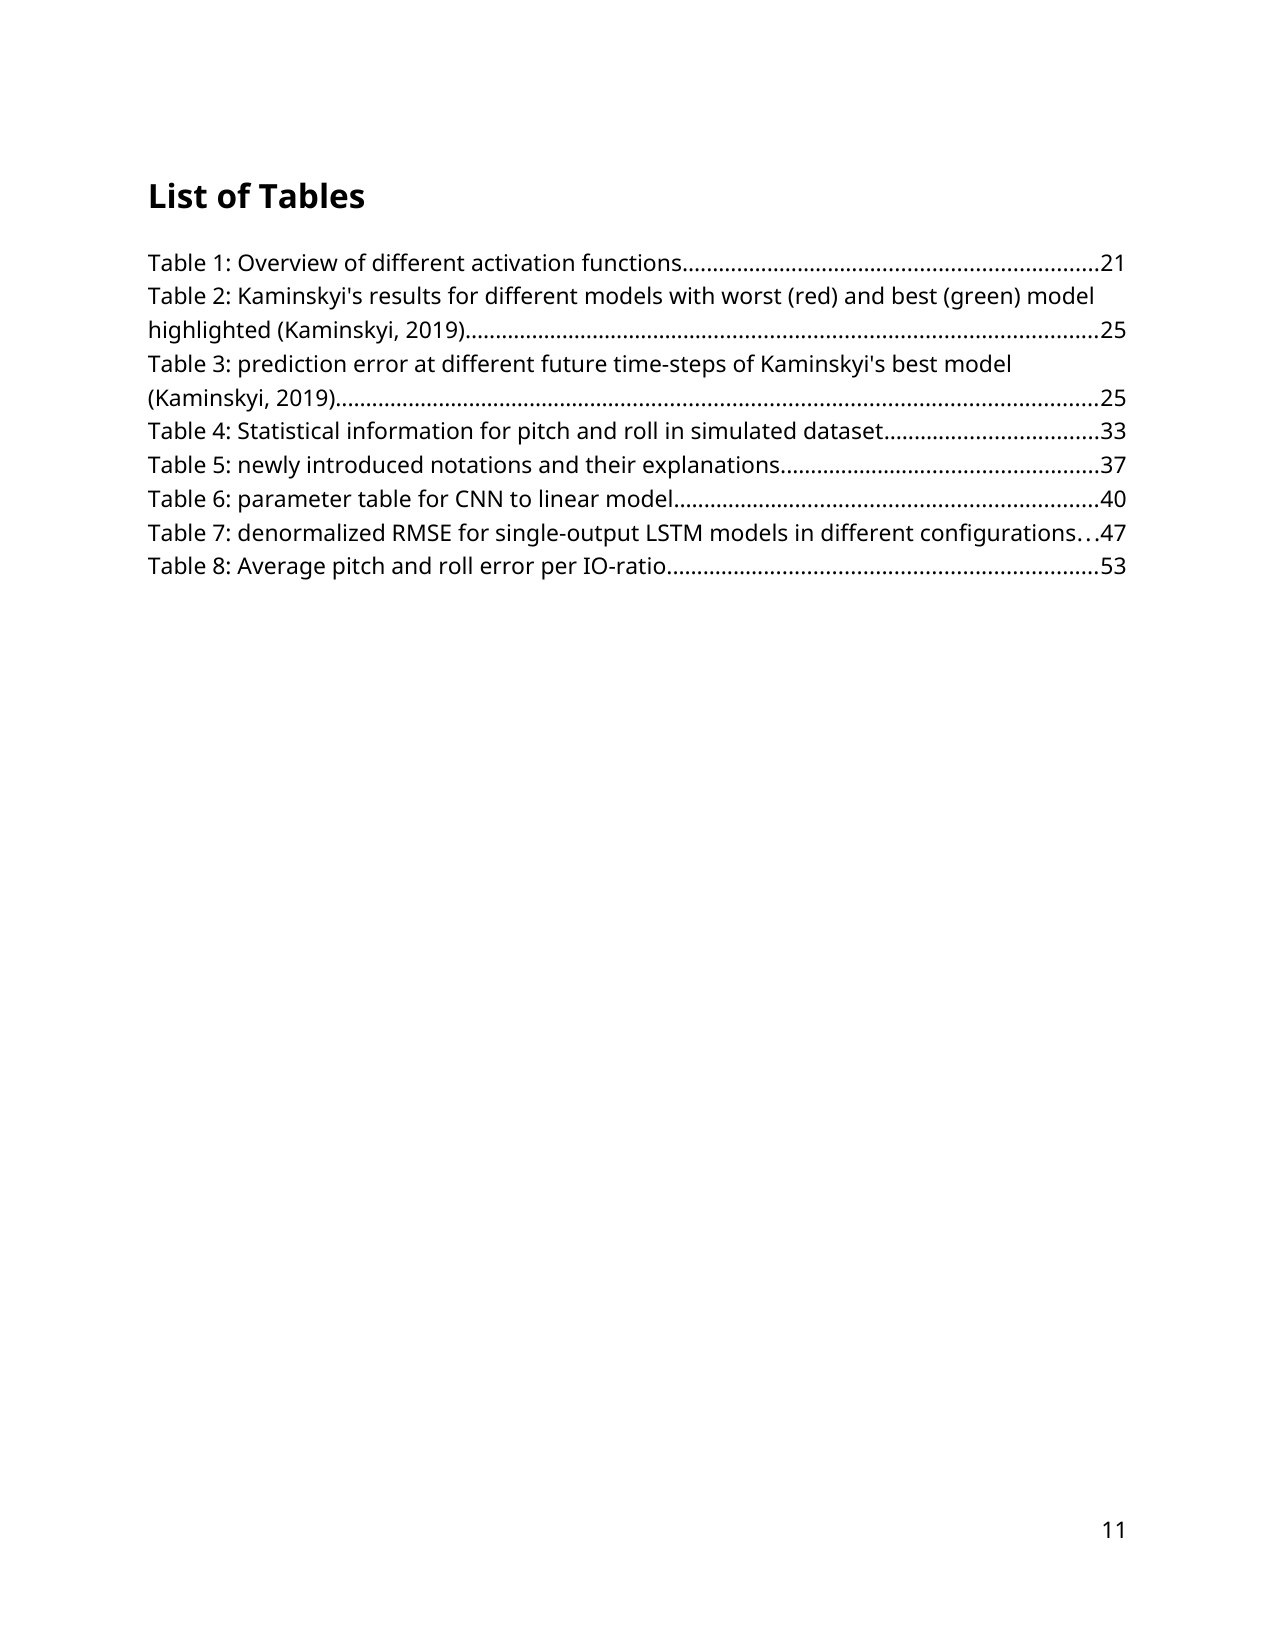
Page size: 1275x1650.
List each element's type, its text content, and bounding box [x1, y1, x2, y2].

text Table 3: prediction error at different future time-steps of Kaminskyi's best model (Kaminskyi, 2019) 25 [148, 348, 1127, 413]
text Table 2: Kaminskyi's results for different models with worst (red) and best (green) model highlighted (Kaminskyi, 2019) 25 [148, 280, 1127, 345]
text Table 6: parameter table for CNN to linear model 40 [148, 483, 1127, 514]
text Table 5: newly introduced notations and their explanations 37 [148, 449, 1127, 480]
subtitle List of Tables [148, 173, 1127, 218]
text Table 8: Average pitch and roll error per IO-ratio 53 [148, 550, 1127, 582]
text Table 4: Statistical information for pitch and roll in simulated dataset 33 [148, 415, 1127, 447]
text Table 7: denormalized RMSE for single-output LSTM models in different configurations 47 [148, 517, 1127, 548]
text Table 1: Overview of different activation functions 21 [148, 247, 1127, 278]
